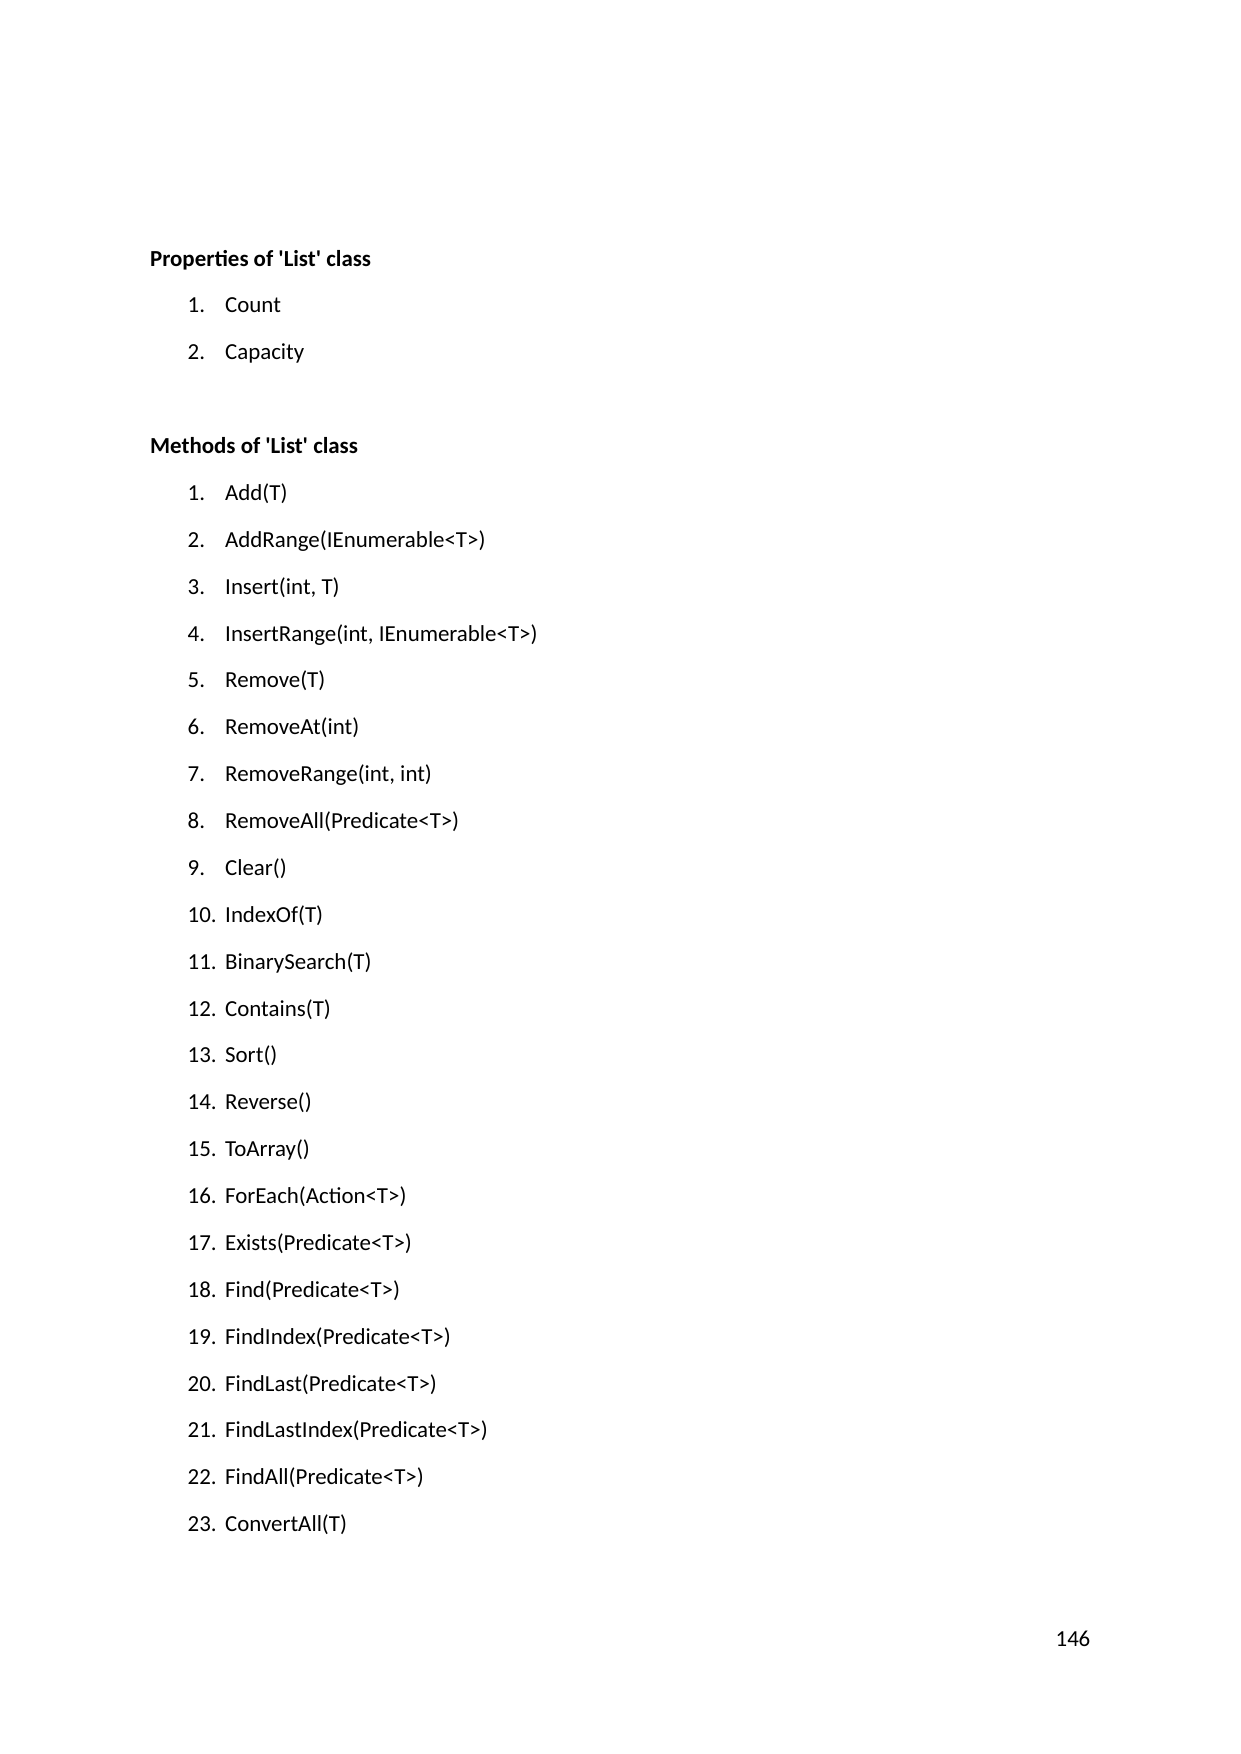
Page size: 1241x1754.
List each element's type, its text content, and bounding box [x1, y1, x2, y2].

list RemoveAt(int) [187, 712, 1090, 741]
list InsertRange(int, IEnumerable<T>) [187, 619, 1090, 647]
list FindLast(Predicate<T>) [187, 1369, 1090, 1397]
text Methods of 'List' class [150, 431, 1090, 459]
text Properties of 'List' class [150, 244, 1090, 272]
list Sort() [187, 1041, 1090, 1069]
list AddRange(IEnumerable<T>) [187, 525, 1090, 553]
list ToArray() [187, 1134, 1090, 1162]
list FindAll(Predicate<T>) [187, 1462, 1090, 1491]
list FindIndex(Predicate<T>) [187, 1322, 1090, 1350]
list Insert(int, T) [187, 572, 1090, 600]
list Count [187, 291, 1090, 319]
list RemoveRange(int, int) [187, 759, 1090, 787]
list Remove(T) [187, 666, 1090, 694]
list RemoveAll(Predicate<T>) [187, 806, 1090, 834]
list FindLastIndex(Predicate<T>) [187, 1416, 1090, 1444]
list ForEach(Action<T>) [187, 1181, 1090, 1209]
list IndexOf(T) [187, 900, 1090, 928]
list Find(Predicate<T>) [187, 1275, 1090, 1303]
list Add(T) [187, 478, 1090, 506]
list ConvertAll(T) [187, 1509, 1090, 1537]
list Exists(Predicate<T>) [187, 1228, 1090, 1256]
list BinarySearch(T) [187, 947, 1090, 975]
list Capacity [187, 337, 1090, 366]
list Reverse() [187, 1087, 1090, 1116]
list Contains(T) [187, 994, 1090, 1022]
list Clear() [187, 853, 1090, 881]
